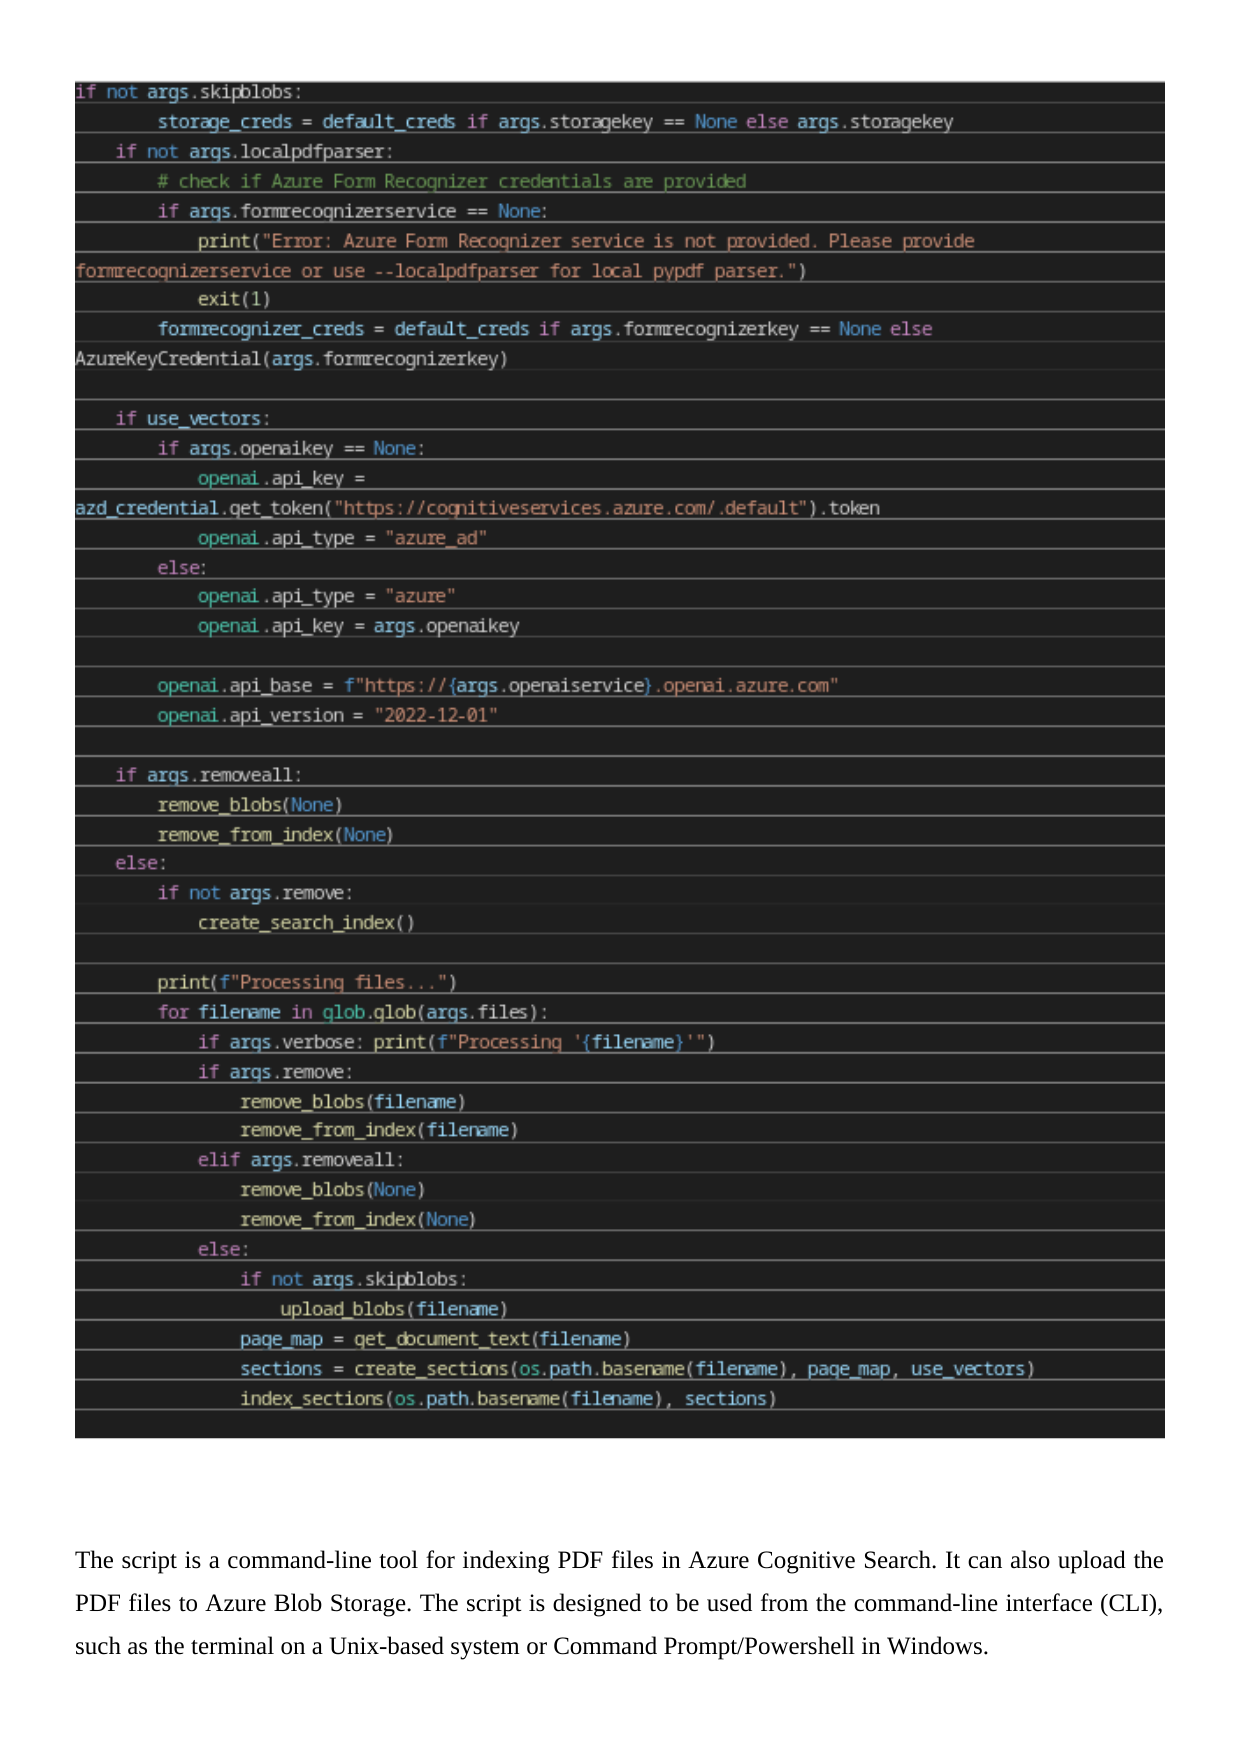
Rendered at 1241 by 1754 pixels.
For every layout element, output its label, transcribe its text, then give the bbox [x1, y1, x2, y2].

text The script is a command-line tool for indexing PDF files in Azure Cognitive Search. It can also upload the PDF files to Azure Blob Storage. The script is designed to be used from the command-line interface (CLI), such as the terminal on a Unix-based system or Command Prompt/Powershell in Windows. [75, 1545, 1165, 1660]
